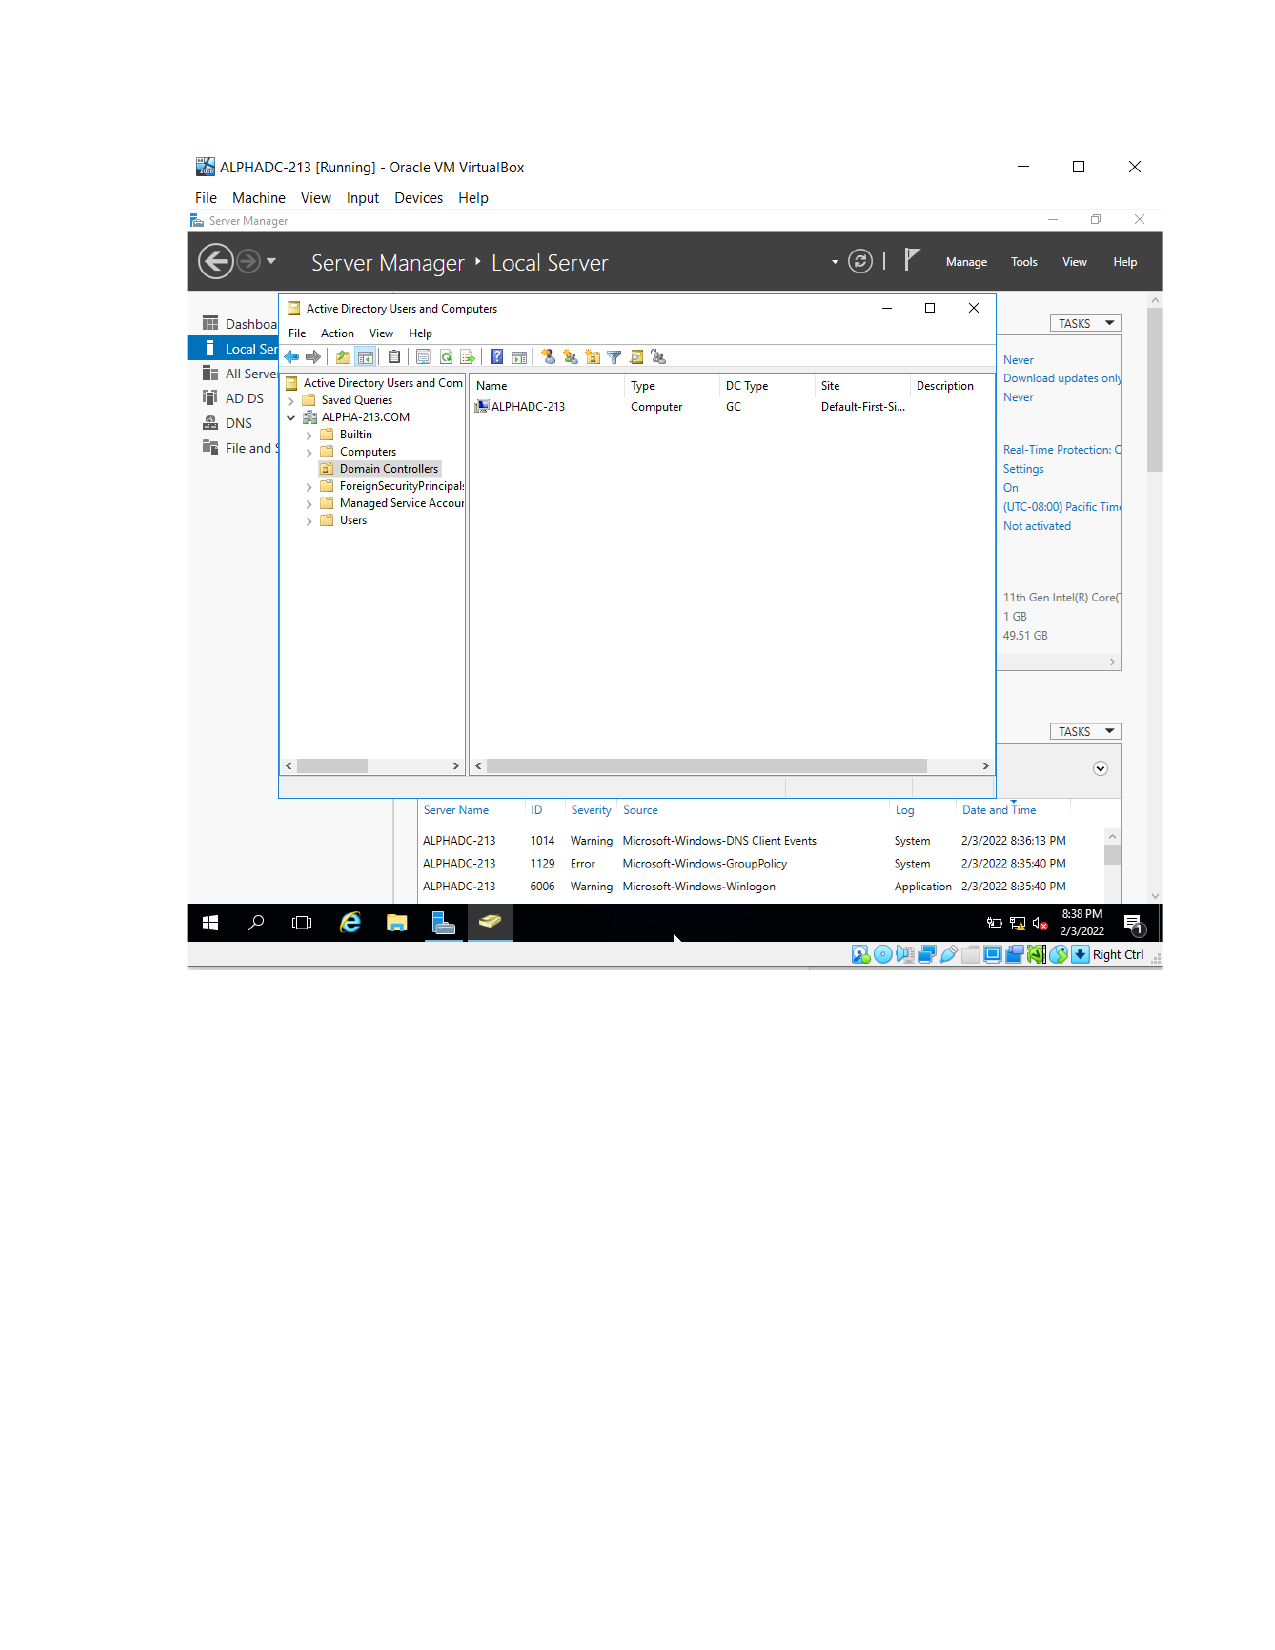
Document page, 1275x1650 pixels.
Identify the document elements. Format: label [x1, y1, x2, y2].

picture [187, 150, 1163, 970]
